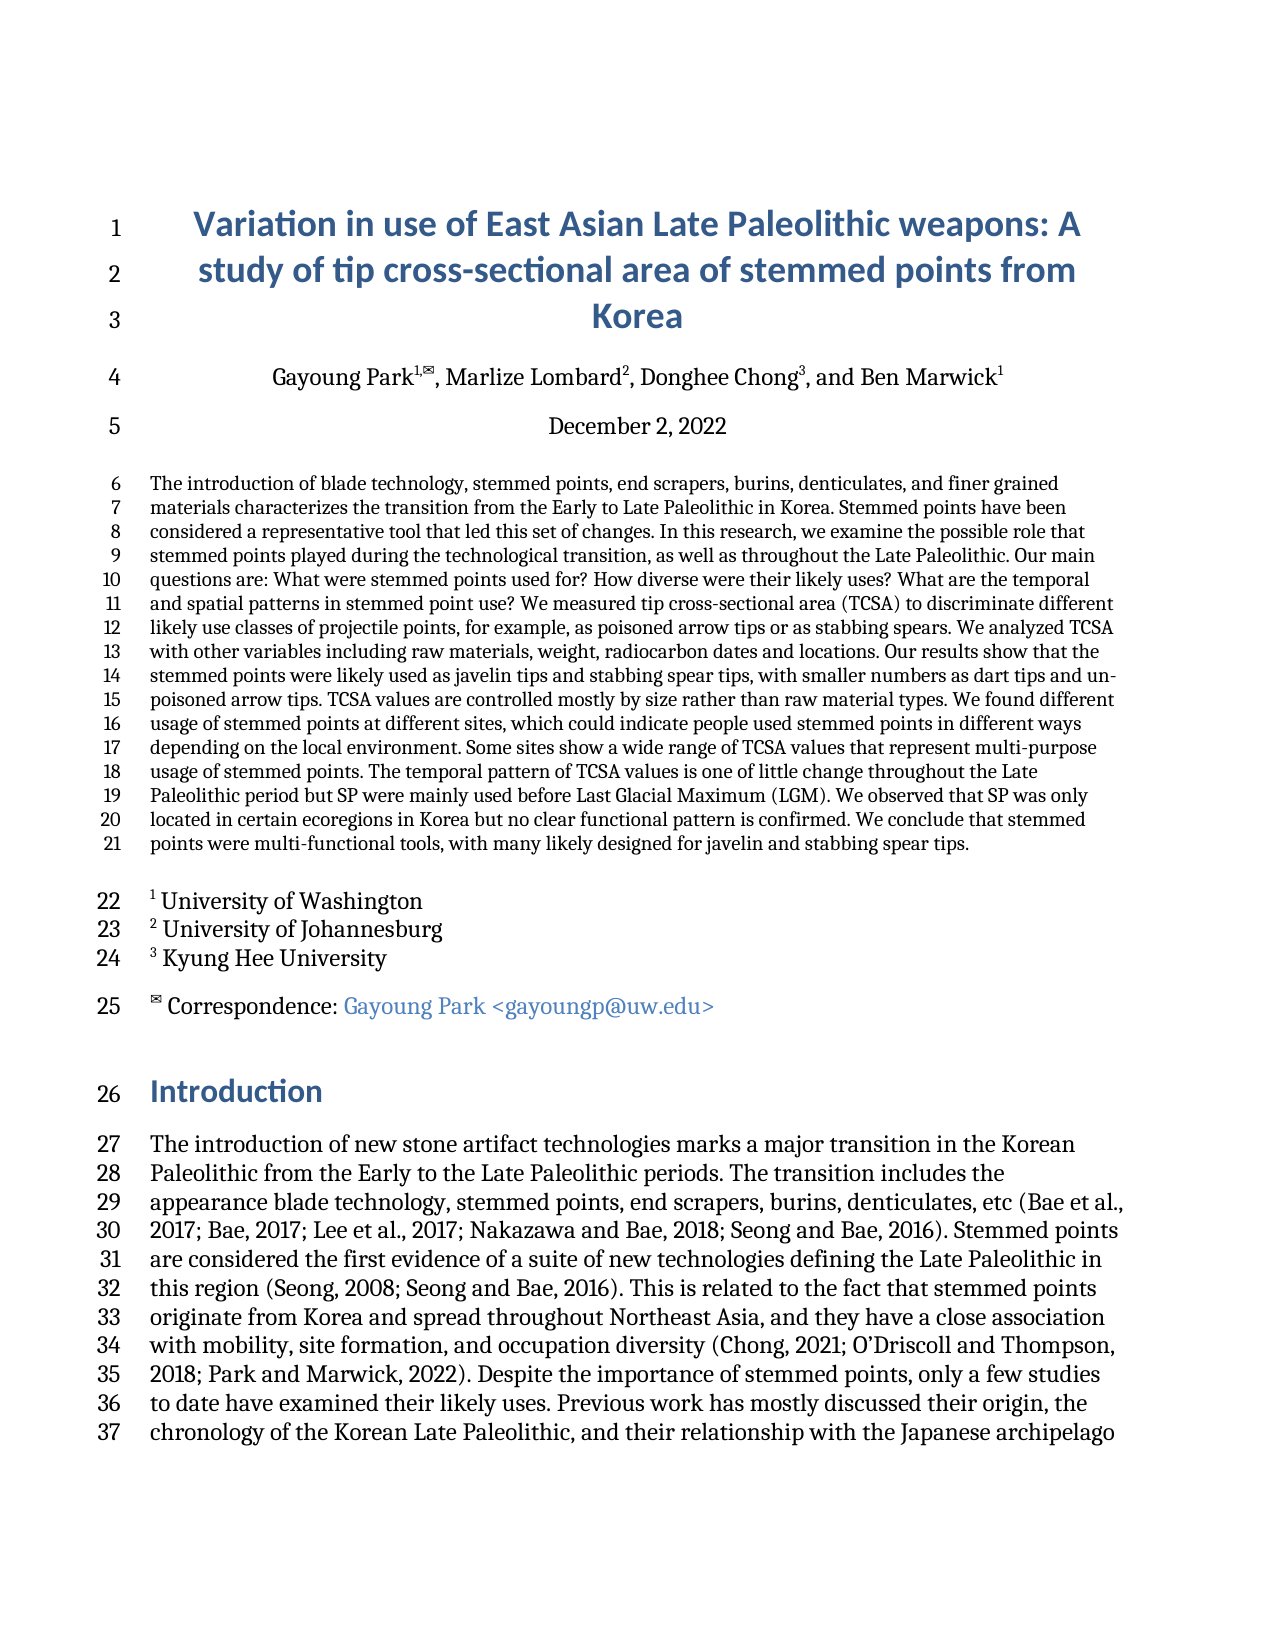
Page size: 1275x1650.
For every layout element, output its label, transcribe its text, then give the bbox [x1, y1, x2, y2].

text 1 University of Washington 2 University of Johannesburg 3 Kyung Hee University [150, 887, 1125, 973]
title Variation in use of East Asian Late Paleolithic weapons: A study of tip cross-sectional area of stemmed points from Korea [150, 200, 1125, 337]
text The introduction of blade technology, stemmed points, end scrapers, burins, denticulates, and finer grained materials characterizes the transition from the Early to Late Paleolithic in Korea. Stemmed points have been considered a representative tool that led this set of changes. In this research, we examine the possible role that stemmed points played during the technological transition, as well as throughout the Late Paleolithic. Our main questions are: What were stemmed points used for? How diverse were their likely uses? What are the temporal and spatial patterns in stemmed point use? We measured tip cross-sectional area (TCSA) to discriminate different likely use classes of projectile points, for example, as poisoned arrow tips or as stabbing spears. We analyzed TCSA with other variables including raw materials, weight, radiocarbon dates and locations. Our results show that the stemmed points were likely used as javelin tips and stabbing spear tips, with smaller numbers as dart tips and un-poisoned arrow tips. TCSA values are controlled mostly by size rather than raw material types. We found different usage of stemmed points at different sites, which could indicate people used stemmed points in different ways depending on the local environment. Some sites show a wide range of TCSA values that represent multi-purpose usage of stemmed points. The temporal pattern of TCSA values is one of little change throughout the Late Paleolithic period but SP were mainly used before Last Glacial Maximum (LGM). We observed that SP was only located in certain ecoregions in Korea but no clear functional pattern is confirmed. We conclude that stemmed points were multi-functional tools, with many likely designed for javelin and stabbing spear tips. [150, 472, 1125, 855]
text ✉ Correspondence: Gayoung Park <gayoungp@uw.edu> [150, 992, 1125, 1020]
text December 2, 2022 [150, 412, 1125, 441]
text Gayoung Park1,✉, Marlize Lombard2, Donghee Chong3, and Ben Marwick1 [150, 362, 1125, 391]
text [150, 1130, 1125, 1446]
subtitle Introduction [150, 1070, 1125, 1111]
